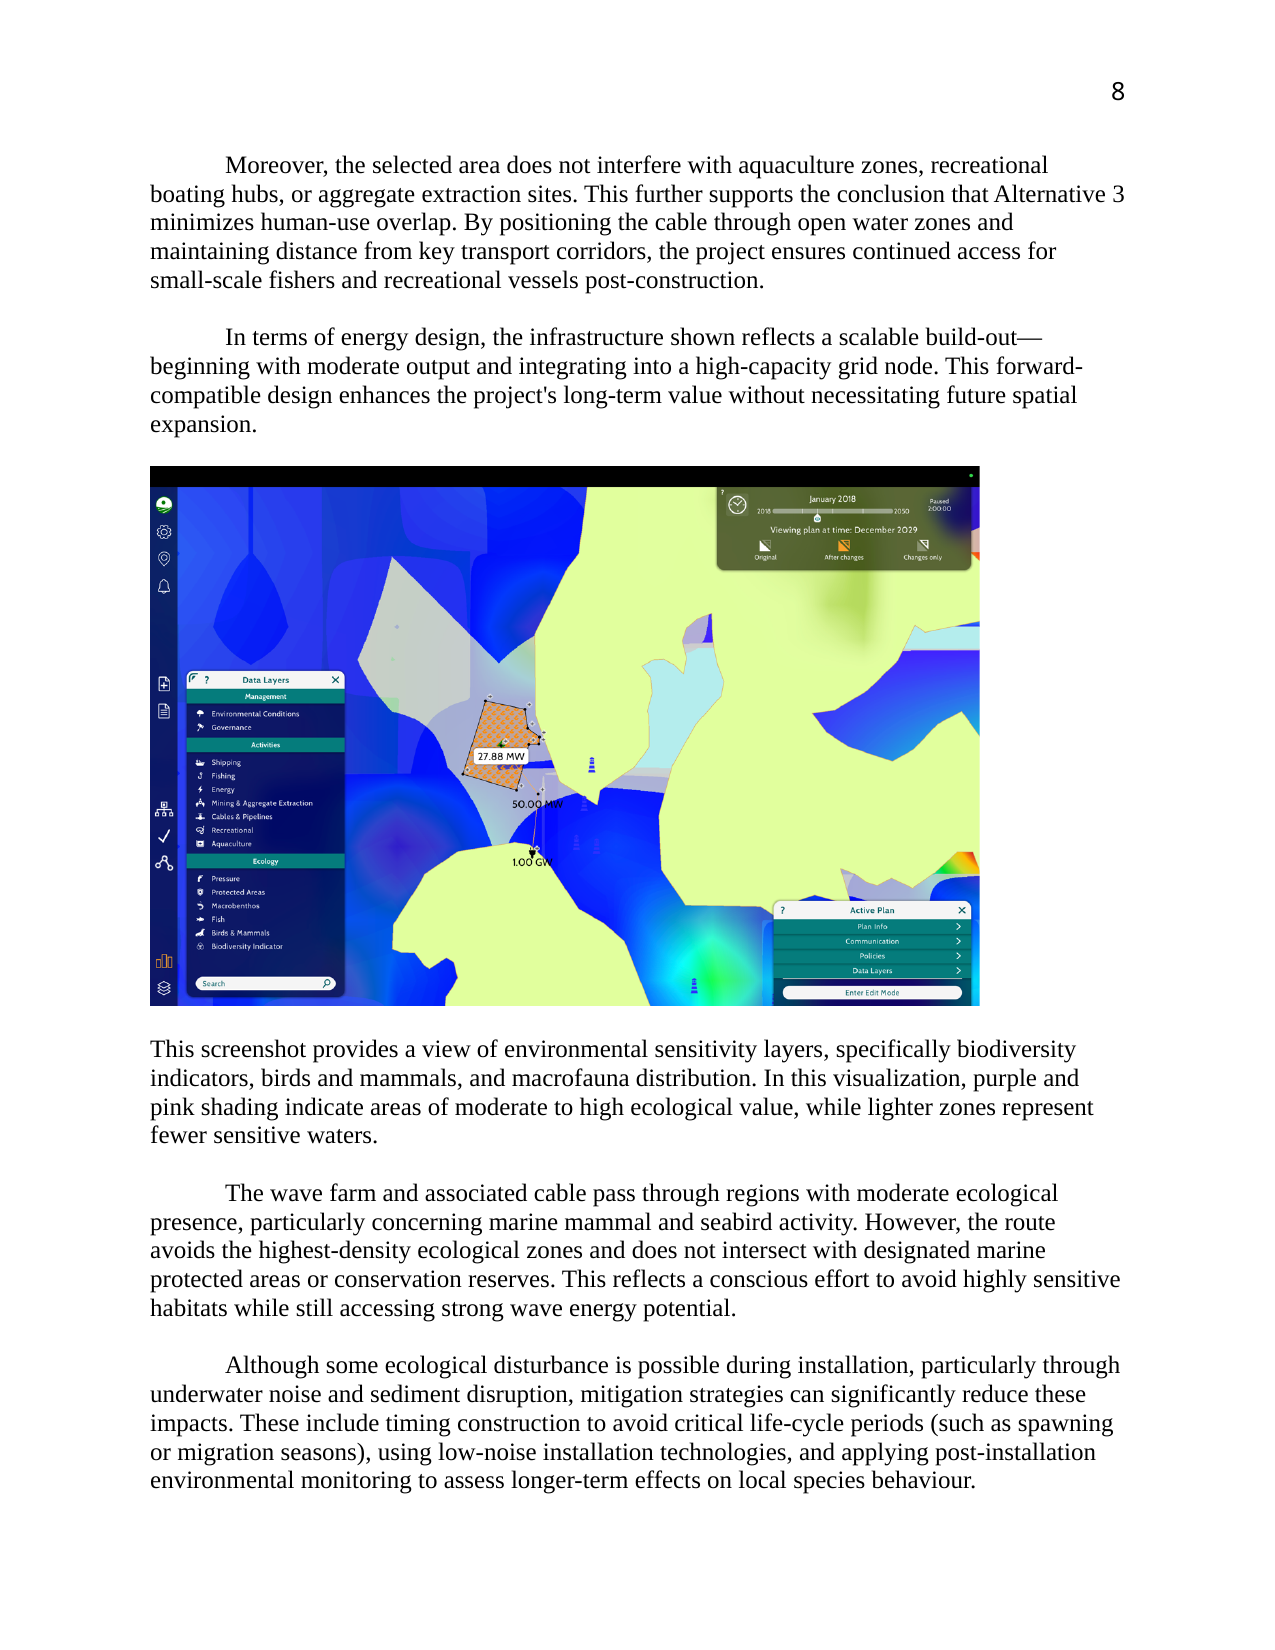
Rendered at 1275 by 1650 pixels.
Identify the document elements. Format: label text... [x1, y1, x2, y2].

text Although some ecological disturbance is possible during installation, particularly through underwater noise and sediment disruption, mitigation strategies can significantly reduce these impacts. These include timing construction to avoid critical life-cycle periods (such as spawning or migration seasons), using low-noise installation technologies, and applying post-installation environmental monitoring to assess longer-term effects on local species behaviour. [150, 1350, 1125, 1494]
text The wave farm and associated cable pass through regions with moderate ecological presence, particularly concerning marine mammal and seabird activity. However, the route avoids the highest-density ecological zones and does not intersect with designated marine protected areas or conservation reserves. This reflects a conscious effort to avoid highly sensitive habitats while still accessing strong wave energy potential. [150, 1178, 1125, 1322]
text This screenshot provides a view of environmental sensitivity layers, specifically biodiversity indicators, birds and mammals, and macrofauna distribution. In this visualization, purple and pink shading indicate areas of moderate to high ecological value, while lighter zones represent fewer sensitive waters. [150, 1034, 1125, 1149]
text In terms of energy design, the infrastructure shown reflects a scalable build-out—beginning with moderate output and integrating into a high-capacity grid node. This forward-compatible design enhances the project's long-term value without necessitating future spatial expansion. [150, 322, 1125, 437]
picture [150, 466, 980, 1006]
text Moreover, the selected area does not interfere with aquaculture zones, recreational boating hubs, or aggregate extraction sites. This further supports the conclusion that Alternative 3 minimizes human-use overlap. By positioning the cable through open water zones and maintaining distance from key transport corridors, the project ensures continued access for small-scale fishers and recreational vessels post-construction. [150, 150, 1125, 294]
